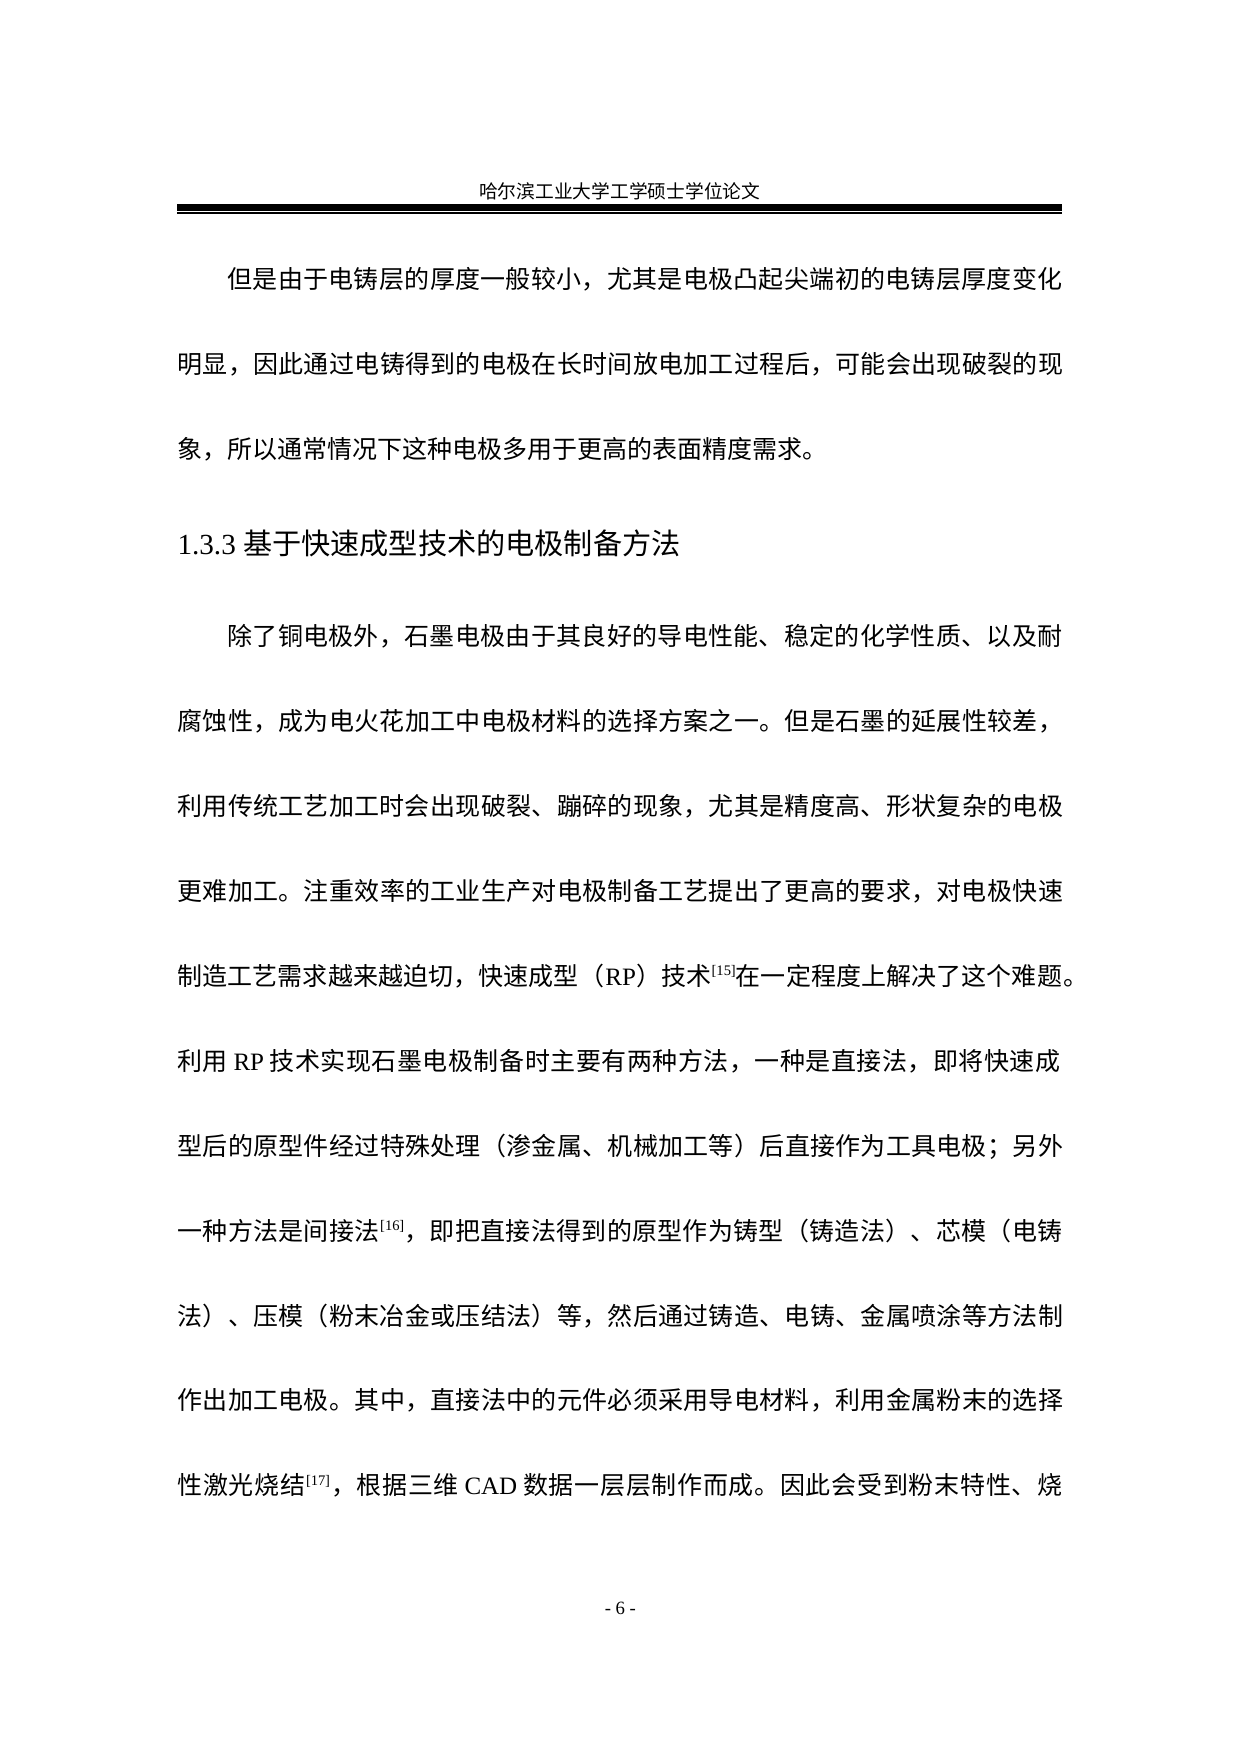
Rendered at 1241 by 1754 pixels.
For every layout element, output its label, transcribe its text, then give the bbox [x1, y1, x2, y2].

subtitle 基于快速成型技术的电极制备方法 [177, 508, 1063, 576]
text 但是由于电铸层的厚度一般较小，尤其是电极凸起尖端初的电铸层厚度变化明显，因此通过电铸得到的电极在长时间放电加工过程后，可能会出现破裂的现象，所以通常情况下这种电极多用于更高的表面精度需求。 [177, 244, 1063, 482]
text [177, 601, 1063, 1518]
